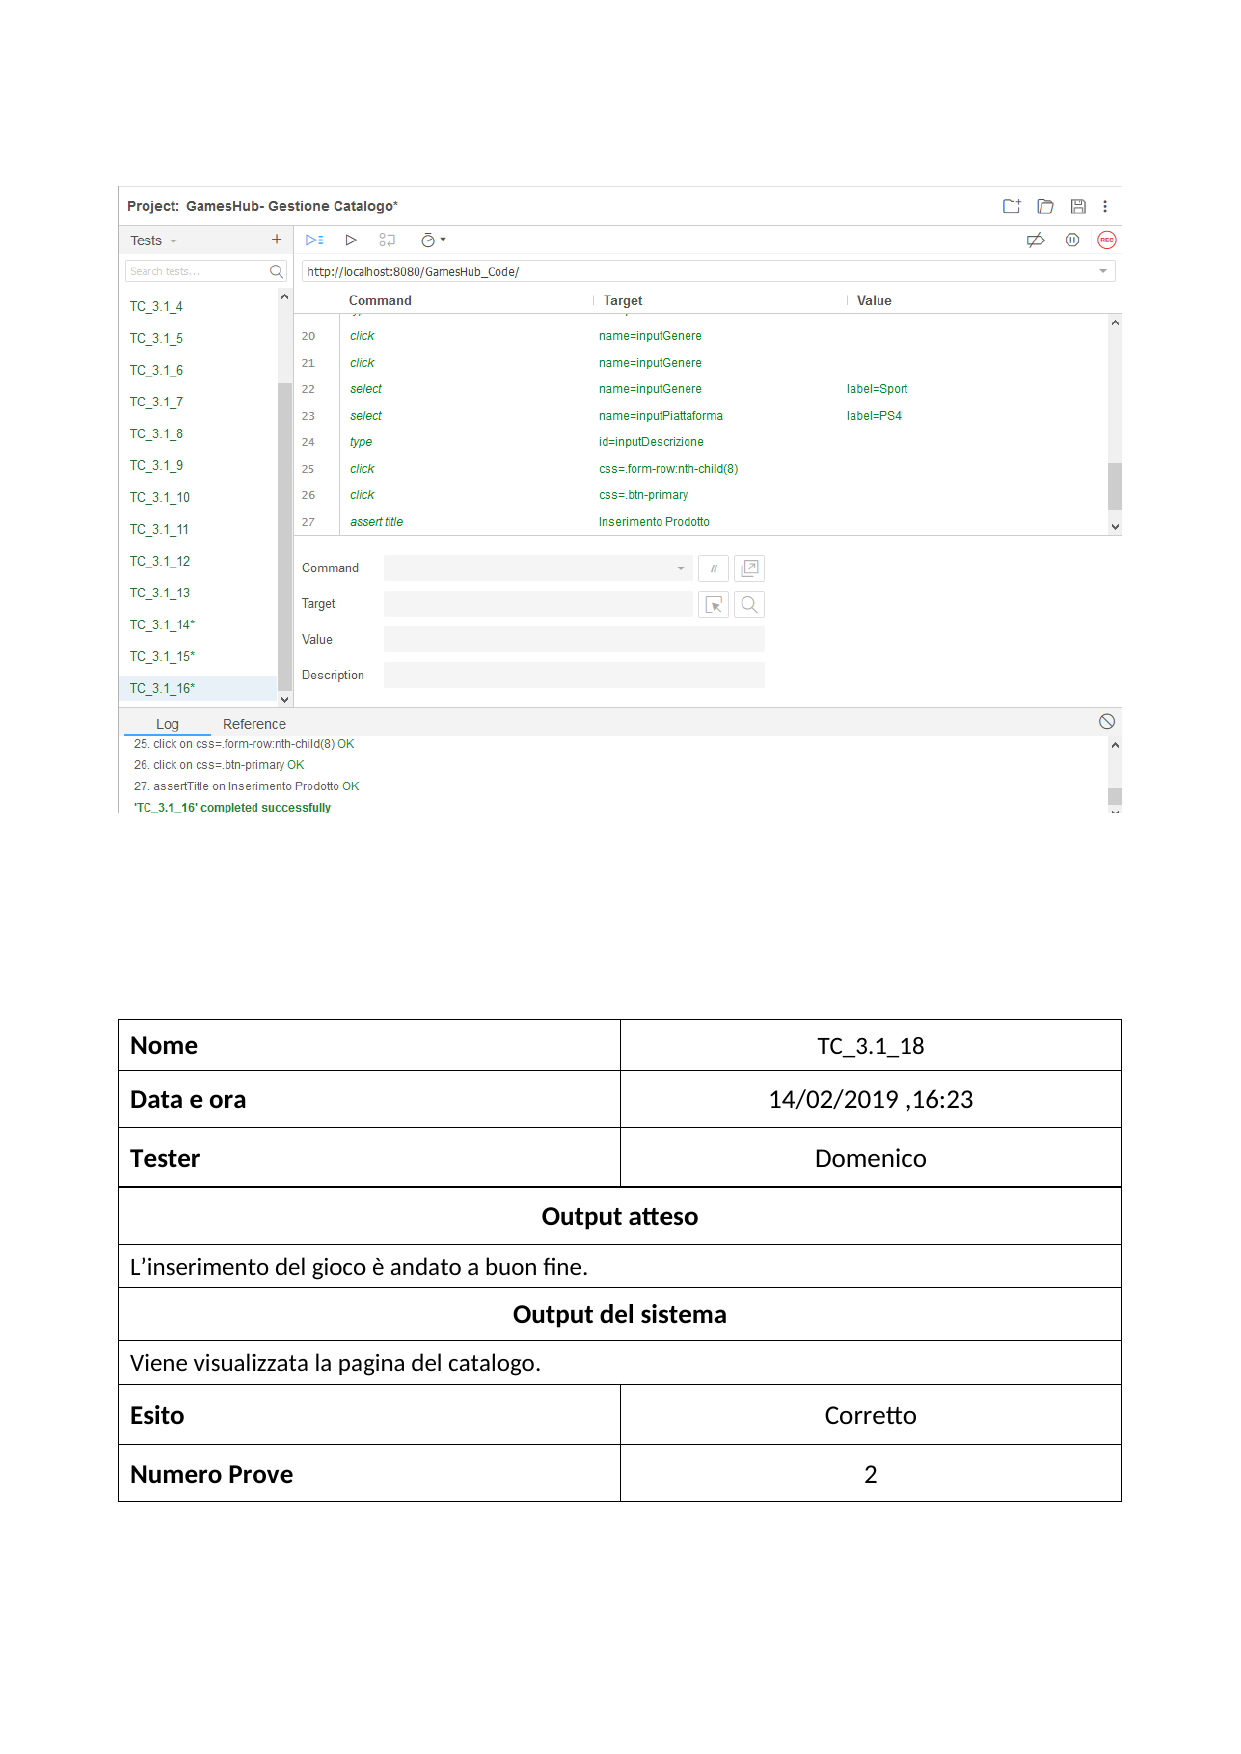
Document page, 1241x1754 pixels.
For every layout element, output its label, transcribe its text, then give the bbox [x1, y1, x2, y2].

table_header TC_3.1_18 [621, 1020, 1121, 1070]
table_cell Corretto [621, 1385, 1121, 1444]
table_cell 14/02/2019 ,16:23 [621, 1071, 1121, 1127]
table_cell Tester [119, 1128, 620, 1186]
table_cell Esito [119, 1385, 620, 1444]
table_cell Output atteso [119, 1188, 1121, 1244]
picture [118, 186, 1123, 813]
table_cell 2 [621, 1445, 1121, 1501]
table_cell L’inserimento del gioco è andato a buon fine. [119, 1245, 1121, 1287]
table_cell Numero Prove [119, 1445, 620, 1501]
table_header Nome [119, 1020, 620, 1070]
table_cell Viene visualizzata la pagina del catalogo. [119, 1341, 1121, 1383]
table_cell Output del sistema [119, 1288, 1121, 1340]
table_cell Domenico [621, 1128, 1121, 1186]
table_cell Data e ora [119, 1071, 620, 1127]
